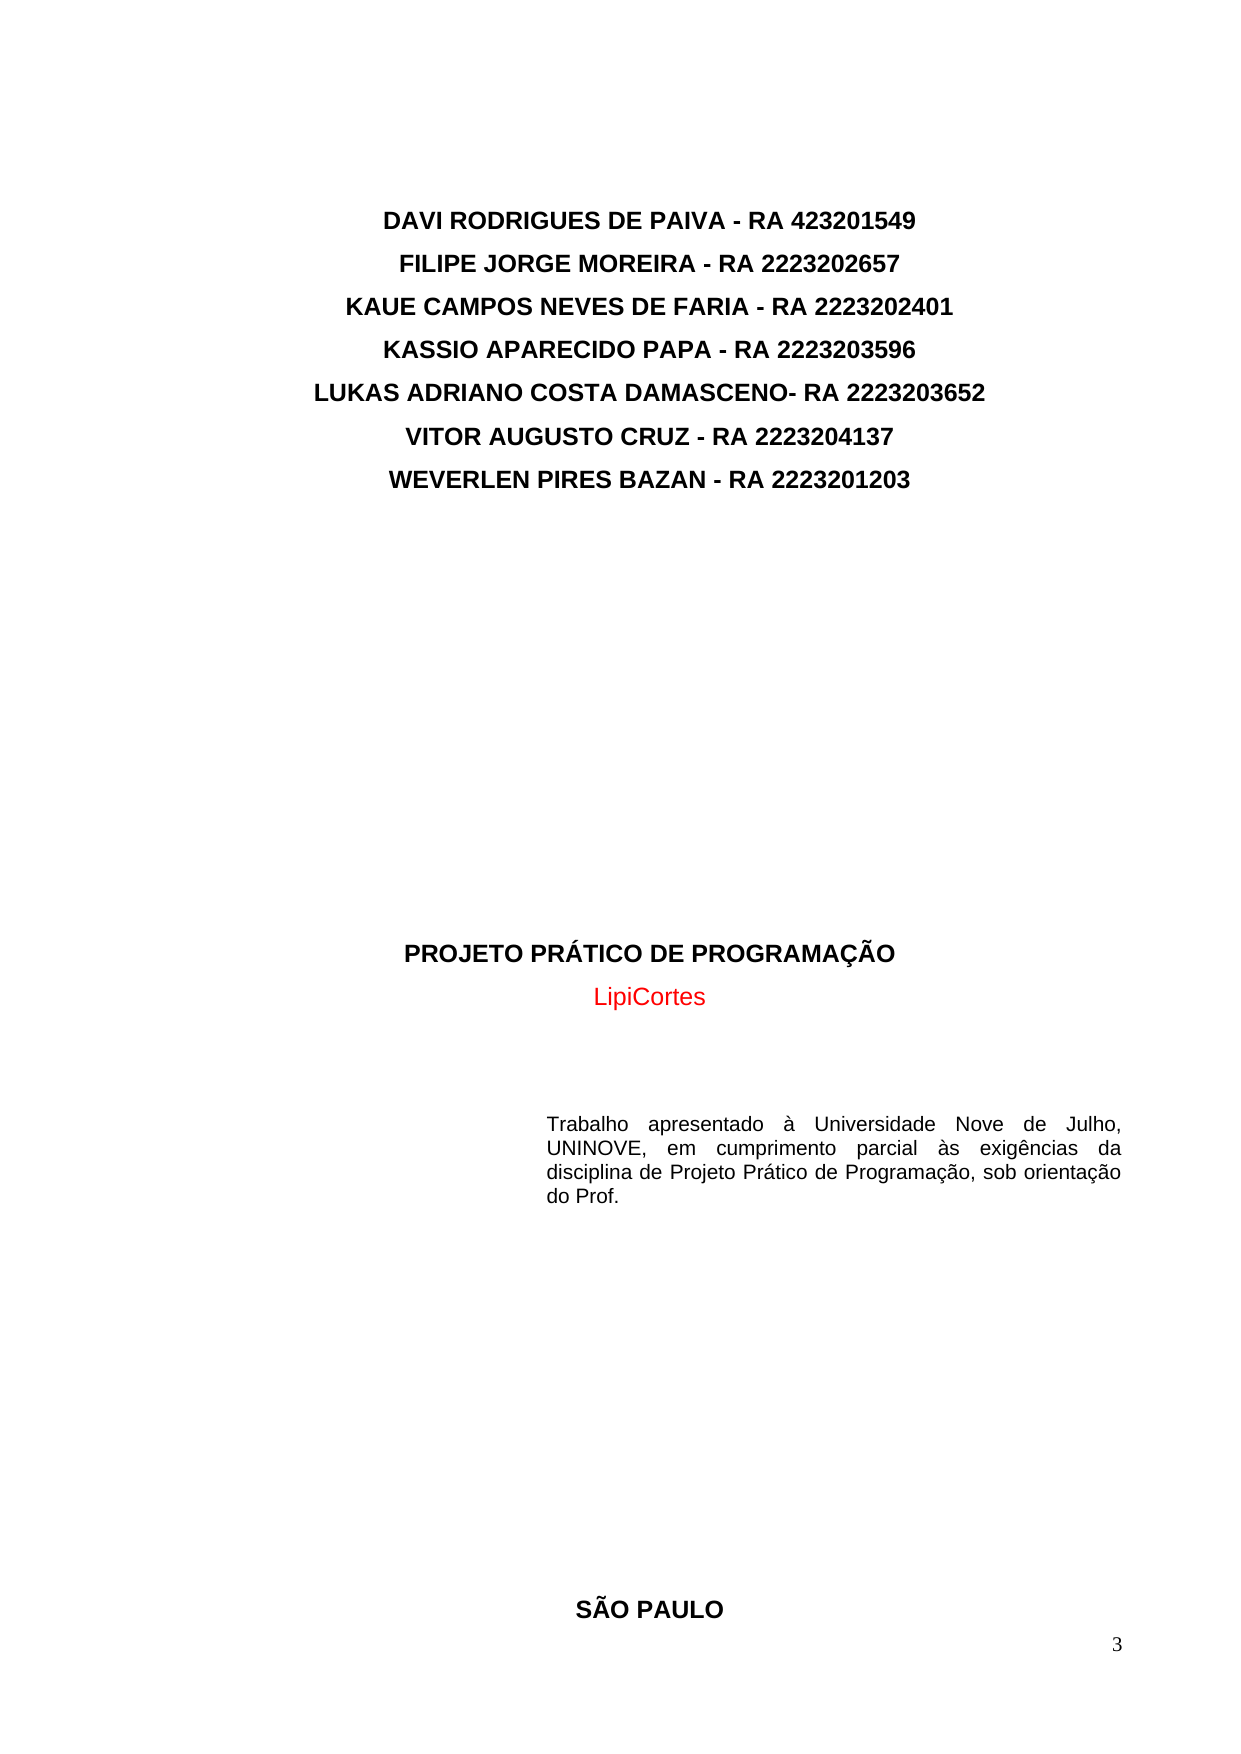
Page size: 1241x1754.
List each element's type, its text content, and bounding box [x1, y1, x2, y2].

text KASSIO APARECIDO PAPA - RA 2223203596 [177, 335, 1122, 364]
text KAUE CAMPOS NEVES DE FARIA - RA 2223202401 [177, 292, 1122, 321]
text LipiCortes [177, 982, 1122, 1011]
text DAVI RODRIGUES DE PAIVA - RA 423201549 [177, 206, 1122, 235]
text SÃO PAULO [177, 1596, 1122, 1624]
text PROJETO PRÁTICO DE PROGRAMAÇÃO [177, 939, 1122, 968]
text Trabalho apresentado à Universidade Nove de Julho, UNINOVE, em cumprimento parcial às exigências da disciplina de Projeto Prático de Programação, sob orientação do Prof. [546, 1112, 1122, 1207]
text LUKAS ADRIANO COSTA DAMASCENO- RA 2223203652 [177, 378, 1122, 407]
text WEVERLEN PIRES BAZAN - RA 2223201203 [177, 465, 1122, 493]
text FILIPE JORGE MOREIRA - RA 2223202657 [177, 249, 1122, 278]
text VITOR AUGUSTO CRUZ - RA 2223204137 [177, 422, 1122, 450]
